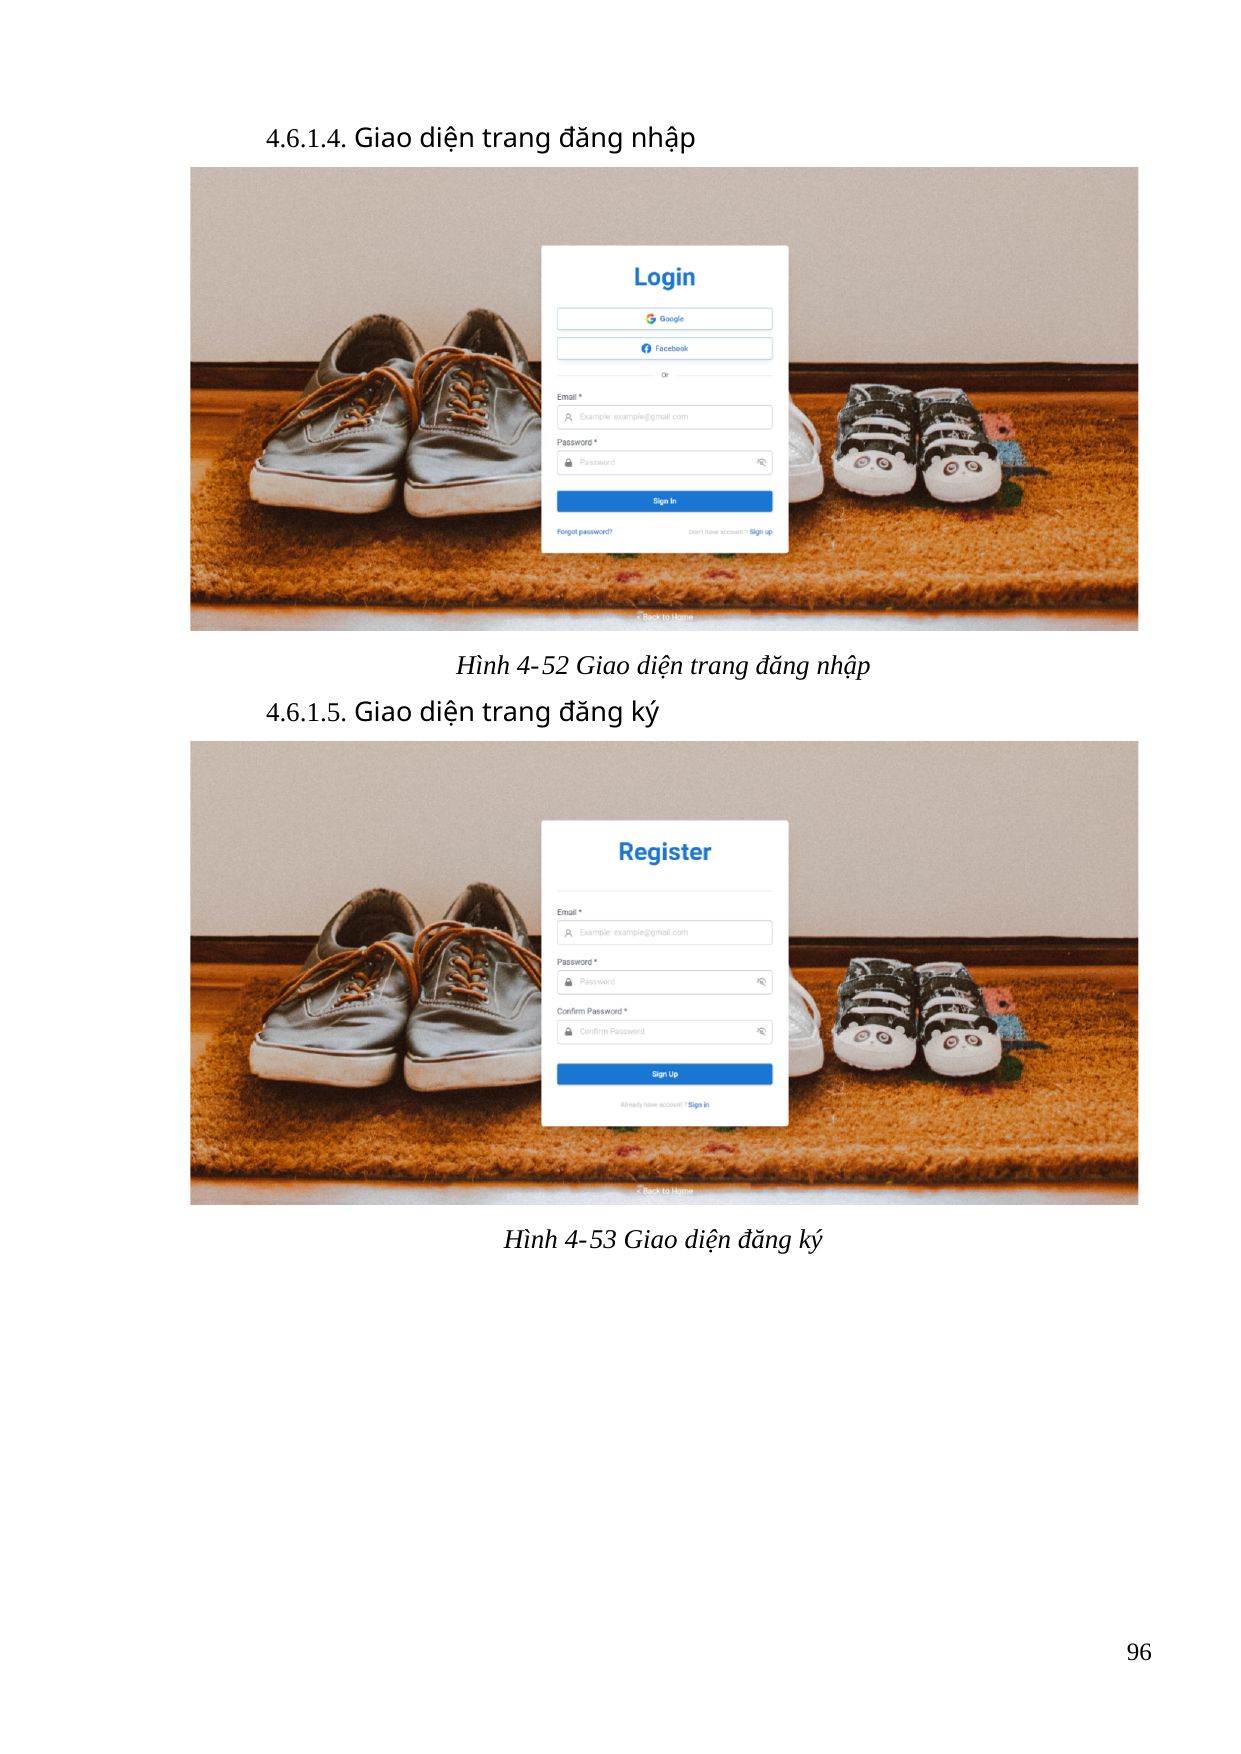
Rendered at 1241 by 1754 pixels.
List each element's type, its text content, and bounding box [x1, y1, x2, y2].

picture [190, 167, 1139, 631]
subtitle Giao diện trang đăng ký [266, 692, 1152, 729]
picture [190, 741, 1139, 1205]
subtitle Giao diện trang đăng nhập [266, 118, 1152, 155]
